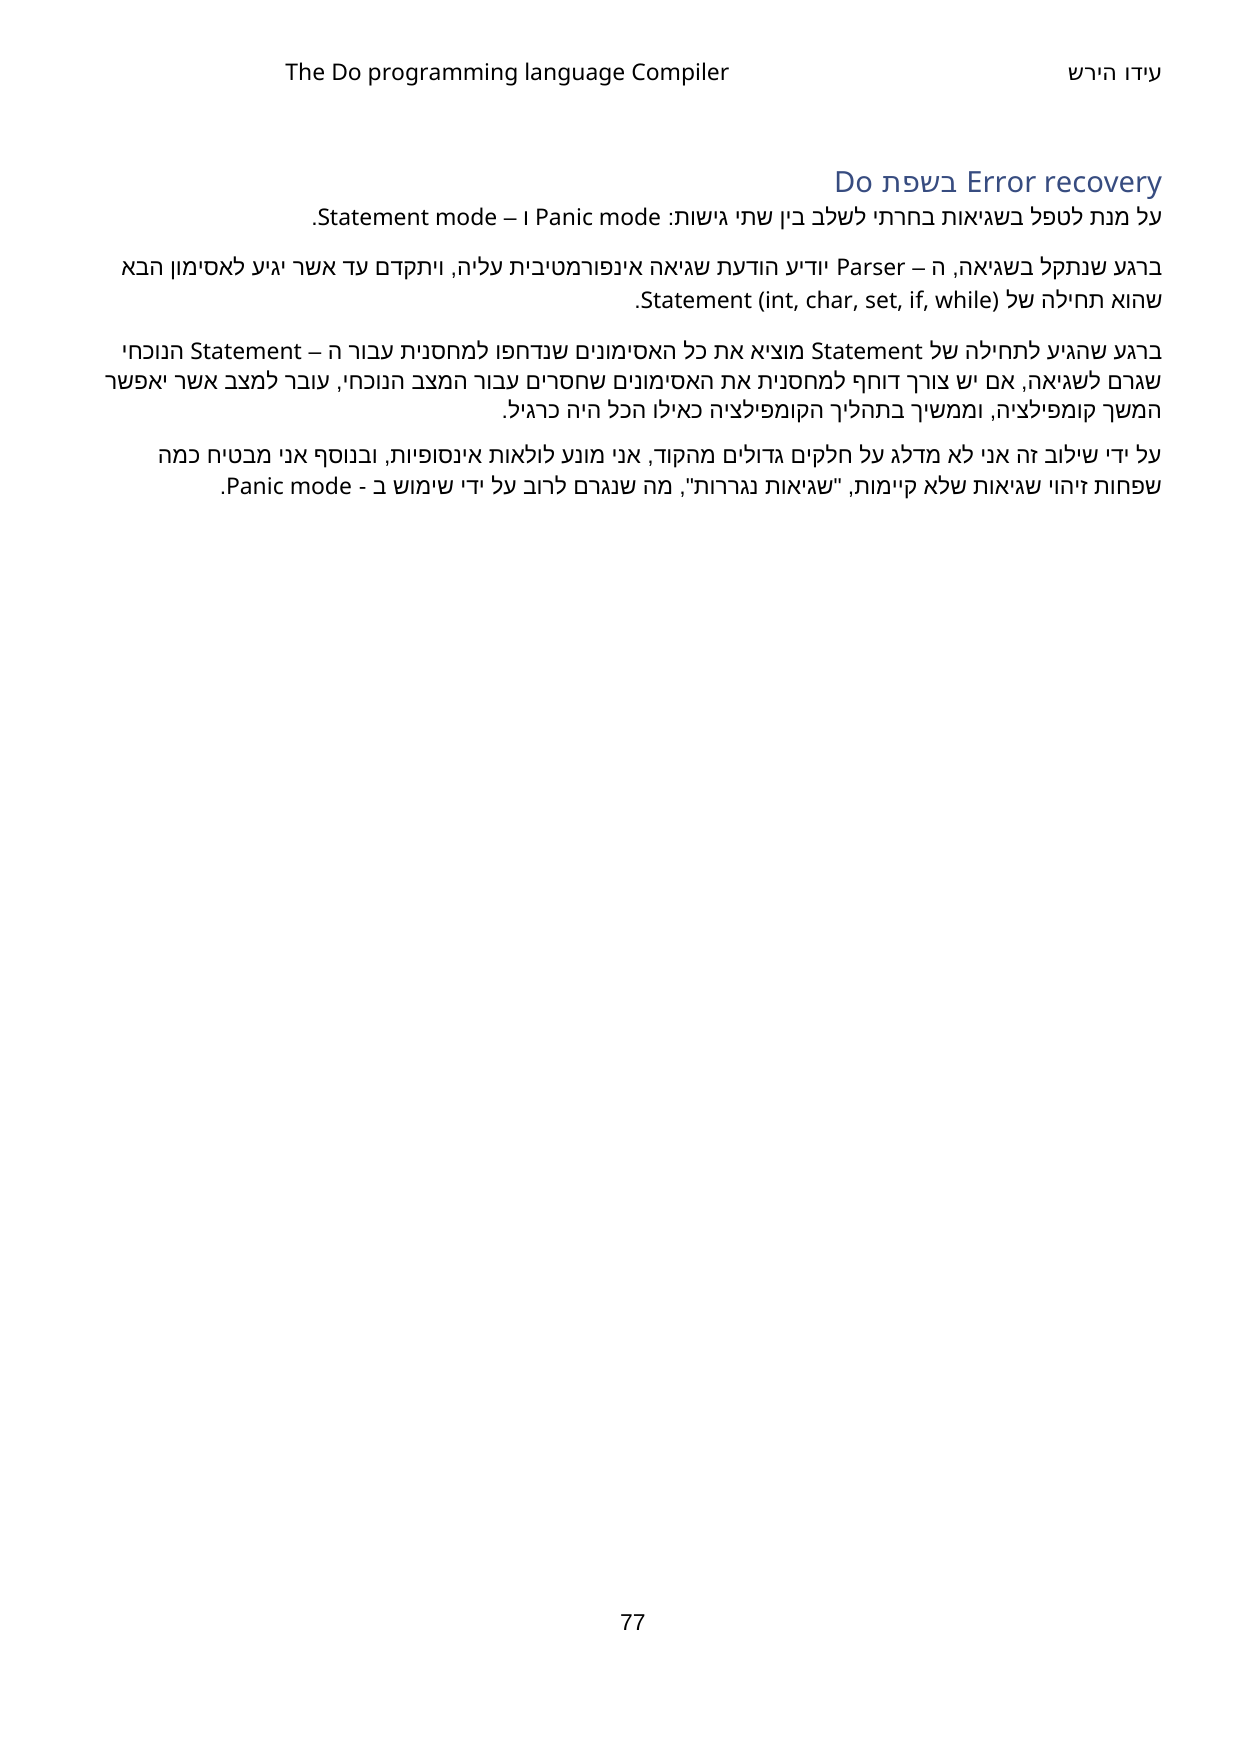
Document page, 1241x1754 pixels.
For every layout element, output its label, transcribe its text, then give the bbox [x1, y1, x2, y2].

subtitle Error recovery בשפת Do [103, 161, 1162, 201]
text ברגע שנתקל בשגיאה, ה – Parser יודיע הודעת שגיאה אינפורמטיבית עליה, ויתקדם עד אשר יגיע לאסימון הבא שהוא תחילה של Statement (int, char, set, if, while). [103, 251, 1162, 316]
text על ידי שילוב זה אני לא מדלג על חלקים גדולים מהקוד, אני מונע לולאות אינסופיות, ובנוסף אני מבטיח כמה שפחות זיהוי שגיאות שלא קיימות, "שגיאות נגררות", מה שנגרם לרוב על ידי שימוש ב - Panic mode. [103, 442, 1162, 501]
text על מנת לטפל בשגיאות בחרתי לשלב בין שתי גישות: Panic mode ו – Statement mode. [103, 201, 1162, 232]
text ברגע שהגיע לתחילה של Statement מוציא את כל האסימונים שנדחפו למחסנית עבור ה – Statement הנוכחי שגרם לשגיאה, אם יש צורך דוחף למחסנית את האסימונים שחסרים עבור המצב הנוכחי, עובר למצב אשר יאפשר המשך קומפילציה, וממשיך בתהליך הקומפילציה כאילו הכל היה כרגיל. [103, 335, 1162, 423]
